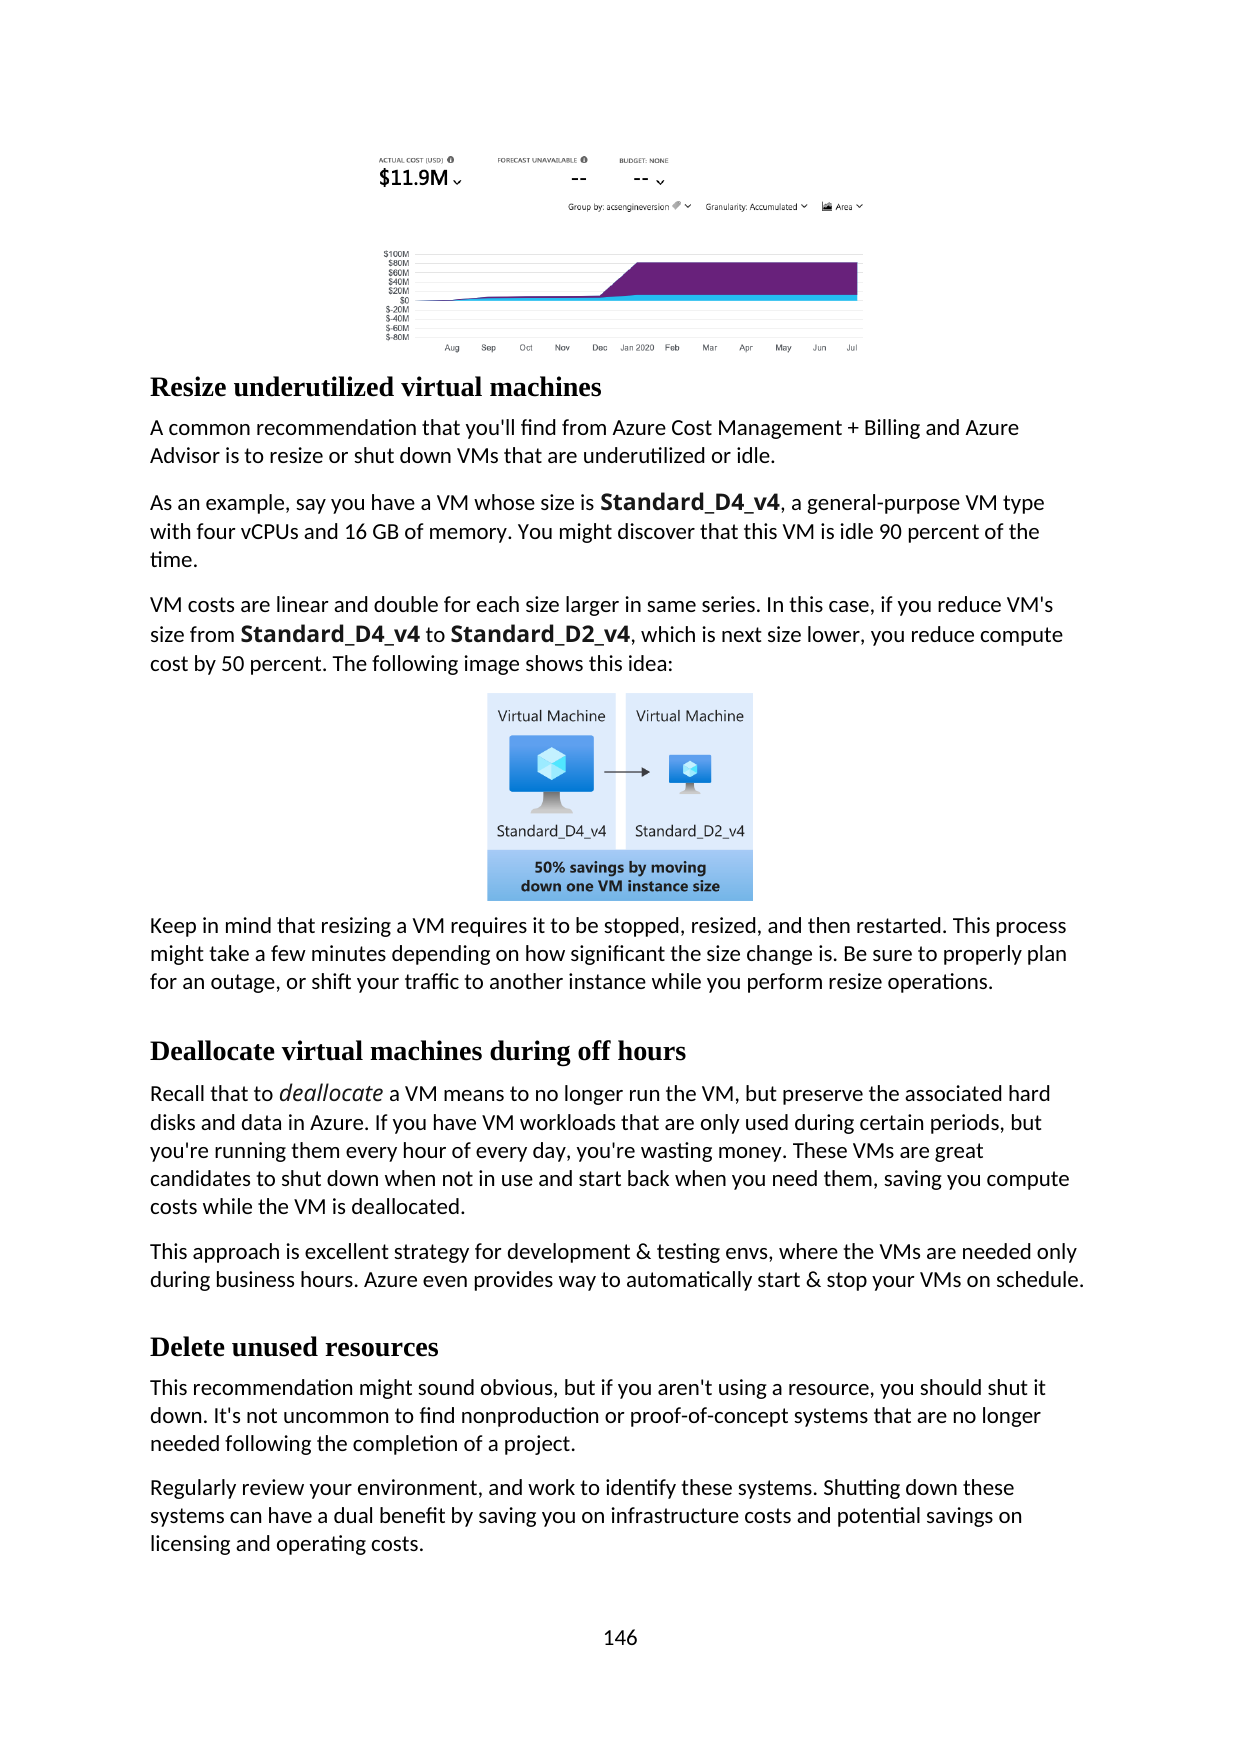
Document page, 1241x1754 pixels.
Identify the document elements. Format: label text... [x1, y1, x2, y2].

subtitle Resize underutilized virtual machines [150, 370, 1090, 403]
subtitle Deallocate virtual machines during off hours [150, 1034, 1090, 1067]
text This approach is excellent strategy for development & testing envs, where the VMs are needed only during business hours. Azure even provides way to automatically start & stop your VMs on schedule. [150, 1237, 1090, 1293]
text VM costs are linear and double for each size larger in same series. In this case, if you reduce VM's size from Standard_D4_v4 to Standard_D2_v4, which is next size lower, you reduce compute cost by 50 percent. The following image shows this idea: [150, 590, 1090, 677]
text Keep in mind that resizing a VM requires it to be stopped, resized, and then restarted. This process might take a few minutes depending on how significant the size change is. Be sure to properly plan for an outage, or shift your traffic to another instance while you perform resize operations. [150, 911, 1090, 995]
subtitle Delete unused resources [150, 1330, 1090, 1362]
text This recommendation might sound obvious, but if you aren't using a resource, you should shut it down. It's not uncommon to find nonproduction or proof-of-concept systems that are no longer needed following the completion of a project. [150, 1373, 1090, 1457]
text A common recommendation that you'll find from Azure Cost Management + Billing and Azure Advisor is to resize or shut down VMs that are underutilized or idle. [150, 413, 1090, 469]
picture [375, 150, 865, 360]
text Recall that to deallocate a VM means to no longer run the VM, but preserve the associated hard disks and data in Azure. If you have VM workloads that are only used during certain periods, but you're running them every hour of every day, you're wasting money. These VMs are great candidates to shut down when not in use and start back when you need them, saving you compute costs while the VM is deallocated. [150, 1077, 1090, 1221]
text As an example, say you have a VM whose size is Standard_D4_v4, a general-purpose VM type with four vCPUs and 16 GB of memory. You might discover that this VM is idle 90 percent of the time. [150, 486, 1090, 573]
text Regularly review your environment, and work to identify these systems. Shutting down these systems can have a dual benefit by saving you on infrastructure costs and potential savings on licensing and operating costs. [150, 1473, 1090, 1557]
picture [487, 693, 753, 901]
